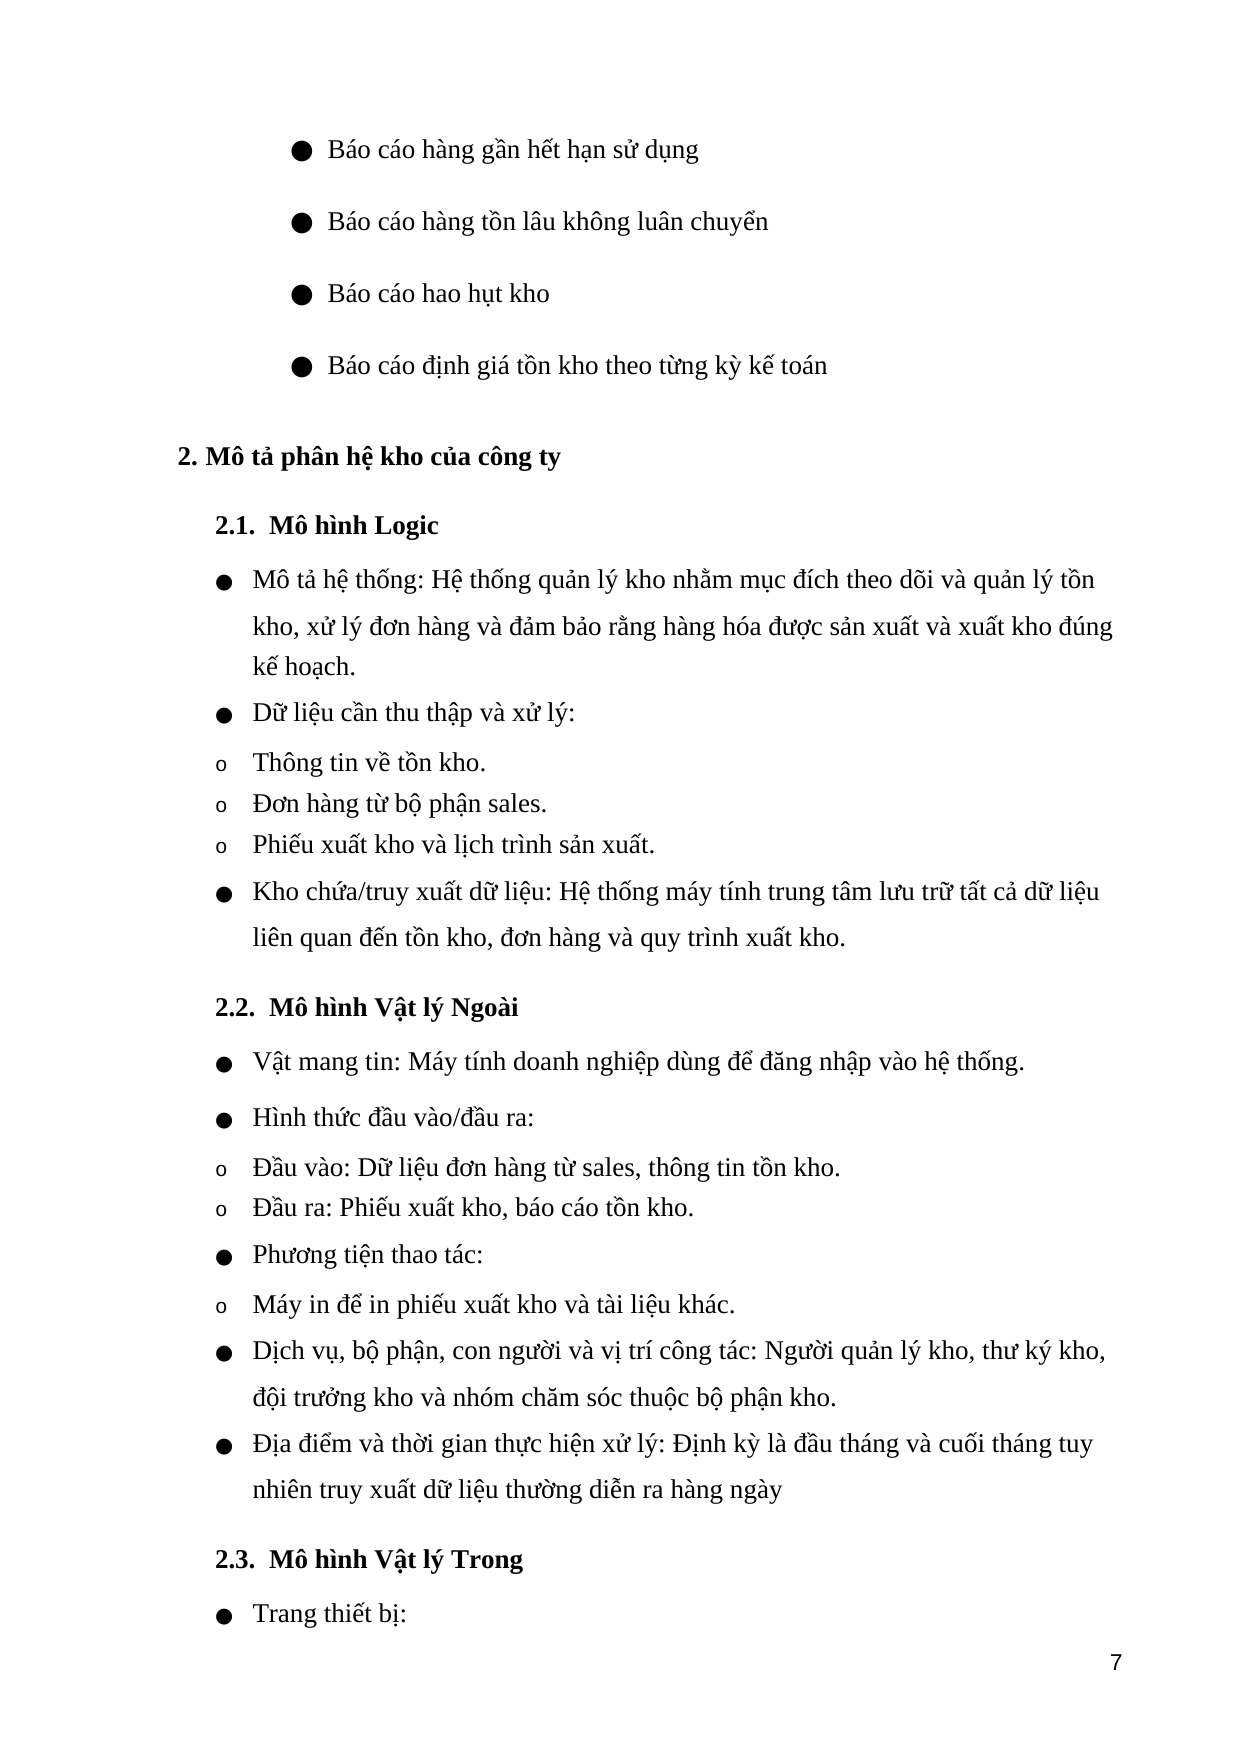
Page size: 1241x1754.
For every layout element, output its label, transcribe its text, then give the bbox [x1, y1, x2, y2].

list Báo cáo định giá tồn kho theo từng kỳ kế toán [290, 334, 1122, 390]
list Thông tin về tồn kho. [177, 746, 1122, 778]
list Kho chứa/truy xuất dữ liệu: Hệ thống máy tính trung tâm lưu trữ tất cả dữ liệu liên quan đến tồn kho, đơn hàng và quy trình xuất kho. [215, 869, 1122, 952]
list Địa điểm và thời gian thực hiện xử lý: Định kỳ là đầu tháng và cuối tháng tuy nhiên truy xuất dữ liệu thường diễn ra hàng ngày [215, 1421, 1122, 1504]
list Trang thiết bị: [215, 1592, 1122, 1634]
list Vật mang tin: Máy tính doanh nghiệp dùng để đăng nhập vào hệ thống. [215, 1039, 1122, 1082]
list Mô tả hệ thống: Hệ thống quản lý kho nhằm mục đích theo dõi và quản lý tồn kho, xử lý đơn hàng và đảm bảo rằng hàng hóa được sản xuất và xuất kho đúng kế hoạch. [215, 558, 1122, 682]
list Hình thức đầu vào/đầu ra: [215, 1095, 1122, 1138]
subtitle 2.3. Mô hình Vật lý Trong [177, 1543, 1122, 1574]
subtitle Mô tả phân hệ kho của công ty [177, 440, 1122, 471]
list Phiếu xuất kho và lịch trình sản xuất. [177, 828, 1122, 860]
list Dữ liệu cần thu thập và xử lý: [215, 691, 1122, 734]
subtitle 2.1. Mô hình Logic [177, 509, 1122, 541]
list Máy in để in phiếu xuất kho và tài liệu khác. [177, 1288, 1122, 1319]
subtitle 2.2. Mô hình Vật lý Ngoài [177, 991, 1122, 1022]
list Báo cáo hao hụt kho [290, 262, 1122, 318]
list Đầu vào: Dữ liệu đơn hàng từ sales, thông tin tồn kho. [177, 1151, 1122, 1182]
list Phương tiện thao tác: [215, 1232, 1122, 1275]
list Dịch vụ, bộ phận, con người và vị trí công tác: Người quản lý kho, thư ký kho, đội trưởng kho và nhóm chăm sóc thuộc bộ phận kho. [215, 1329, 1122, 1412]
list Đầu ra: Phiếu xuất kho, báo cáo tồn kho. [177, 1192, 1122, 1223]
list Đơn hàng từ bộ phận sales. [177, 787, 1122, 819]
list Báo cáo hàng gần hết hạn sử dụng [290, 118, 1122, 174]
list Báo cáo hàng tồn lâu không luân chuyển [290, 190, 1122, 246]
